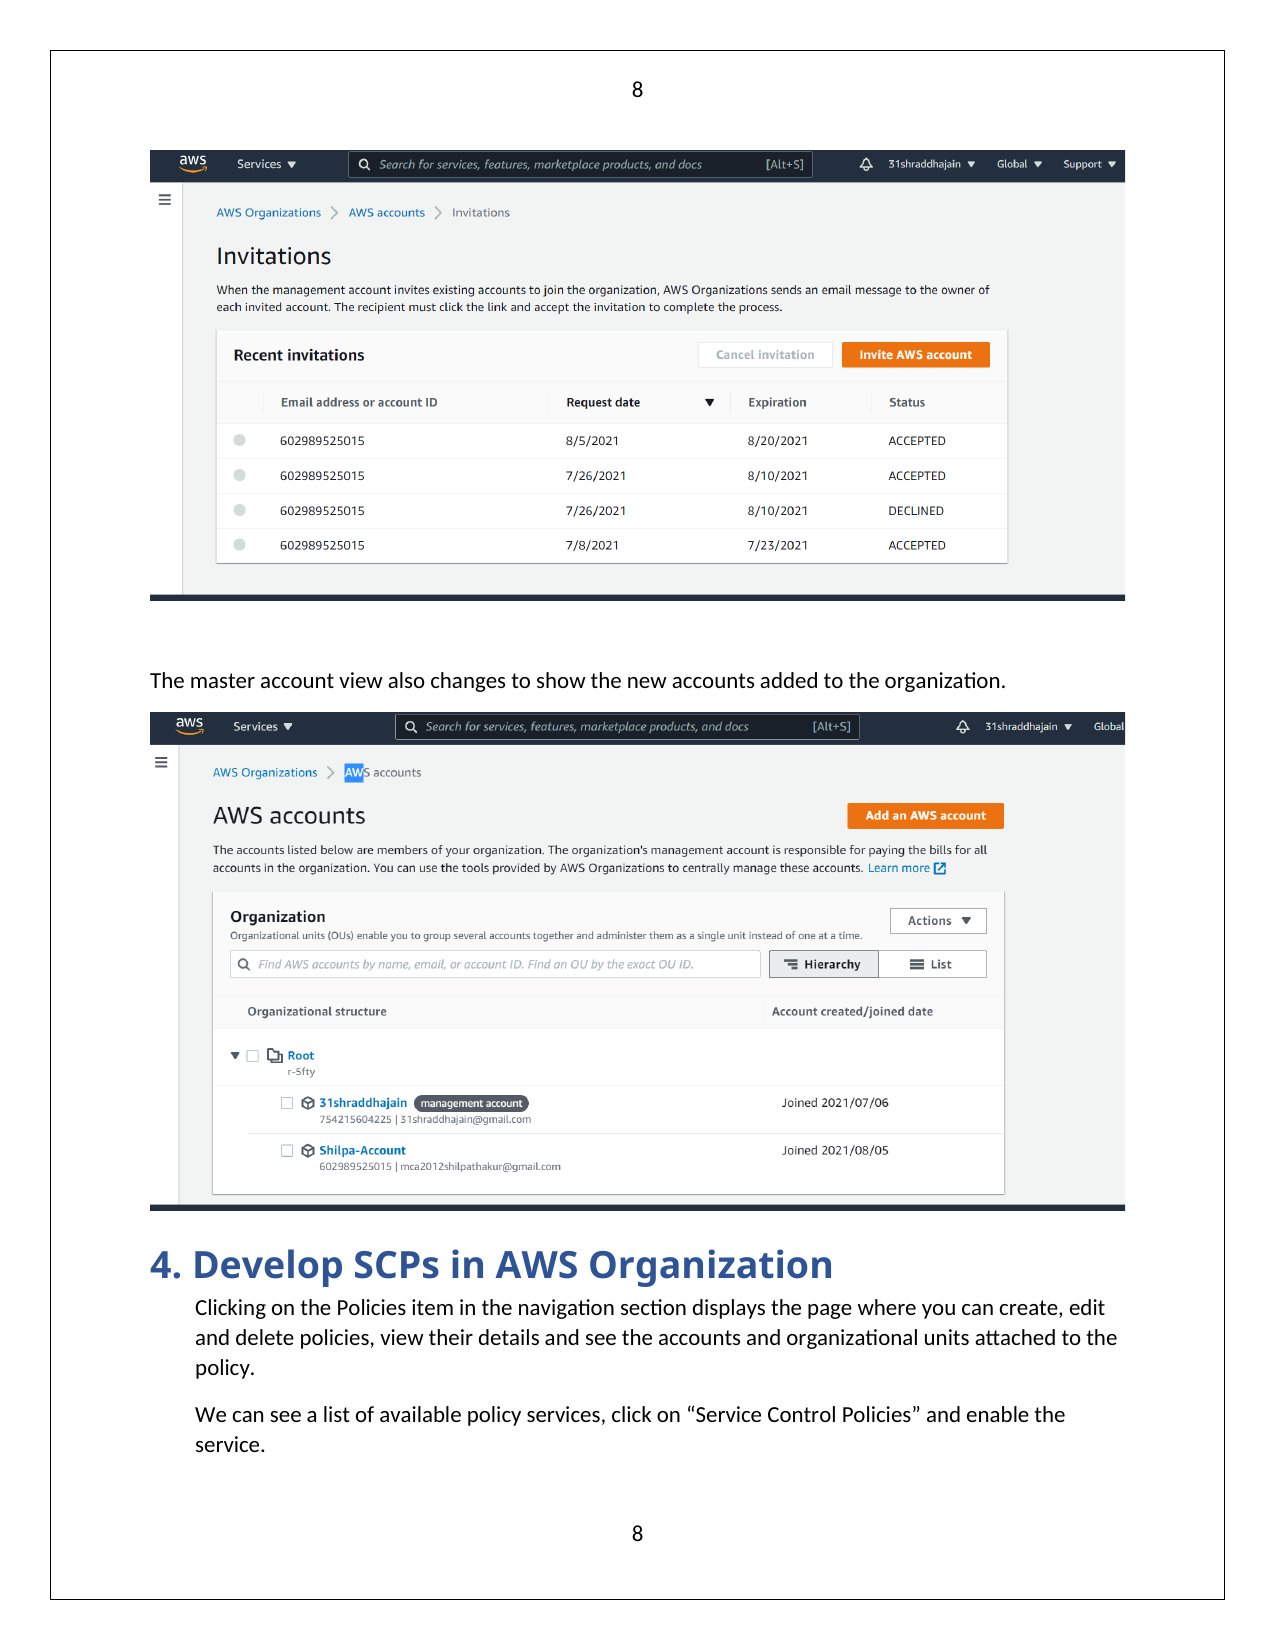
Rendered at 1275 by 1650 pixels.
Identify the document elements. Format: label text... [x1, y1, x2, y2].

text The master account view also changes to show the new accounts added to the organization. [150, 666, 1125, 694]
text We can see a list of available policy services, click on “Service Control Policies” and enable the service. [195, 1400, 1125, 1458]
picture [150, 712, 1125, 1211]
subtitle 4. Develop SCPs in AWS Organization [150, 1238, 1125, 1289]
text Clicking on the Policies item in the navigation section displays the page where you can create, edit and delete policies, view their details and see the accounts and organizational units attached to the policy. [195, 1293, 1125, 1381]
picture [150, 150, 1125, 601]
